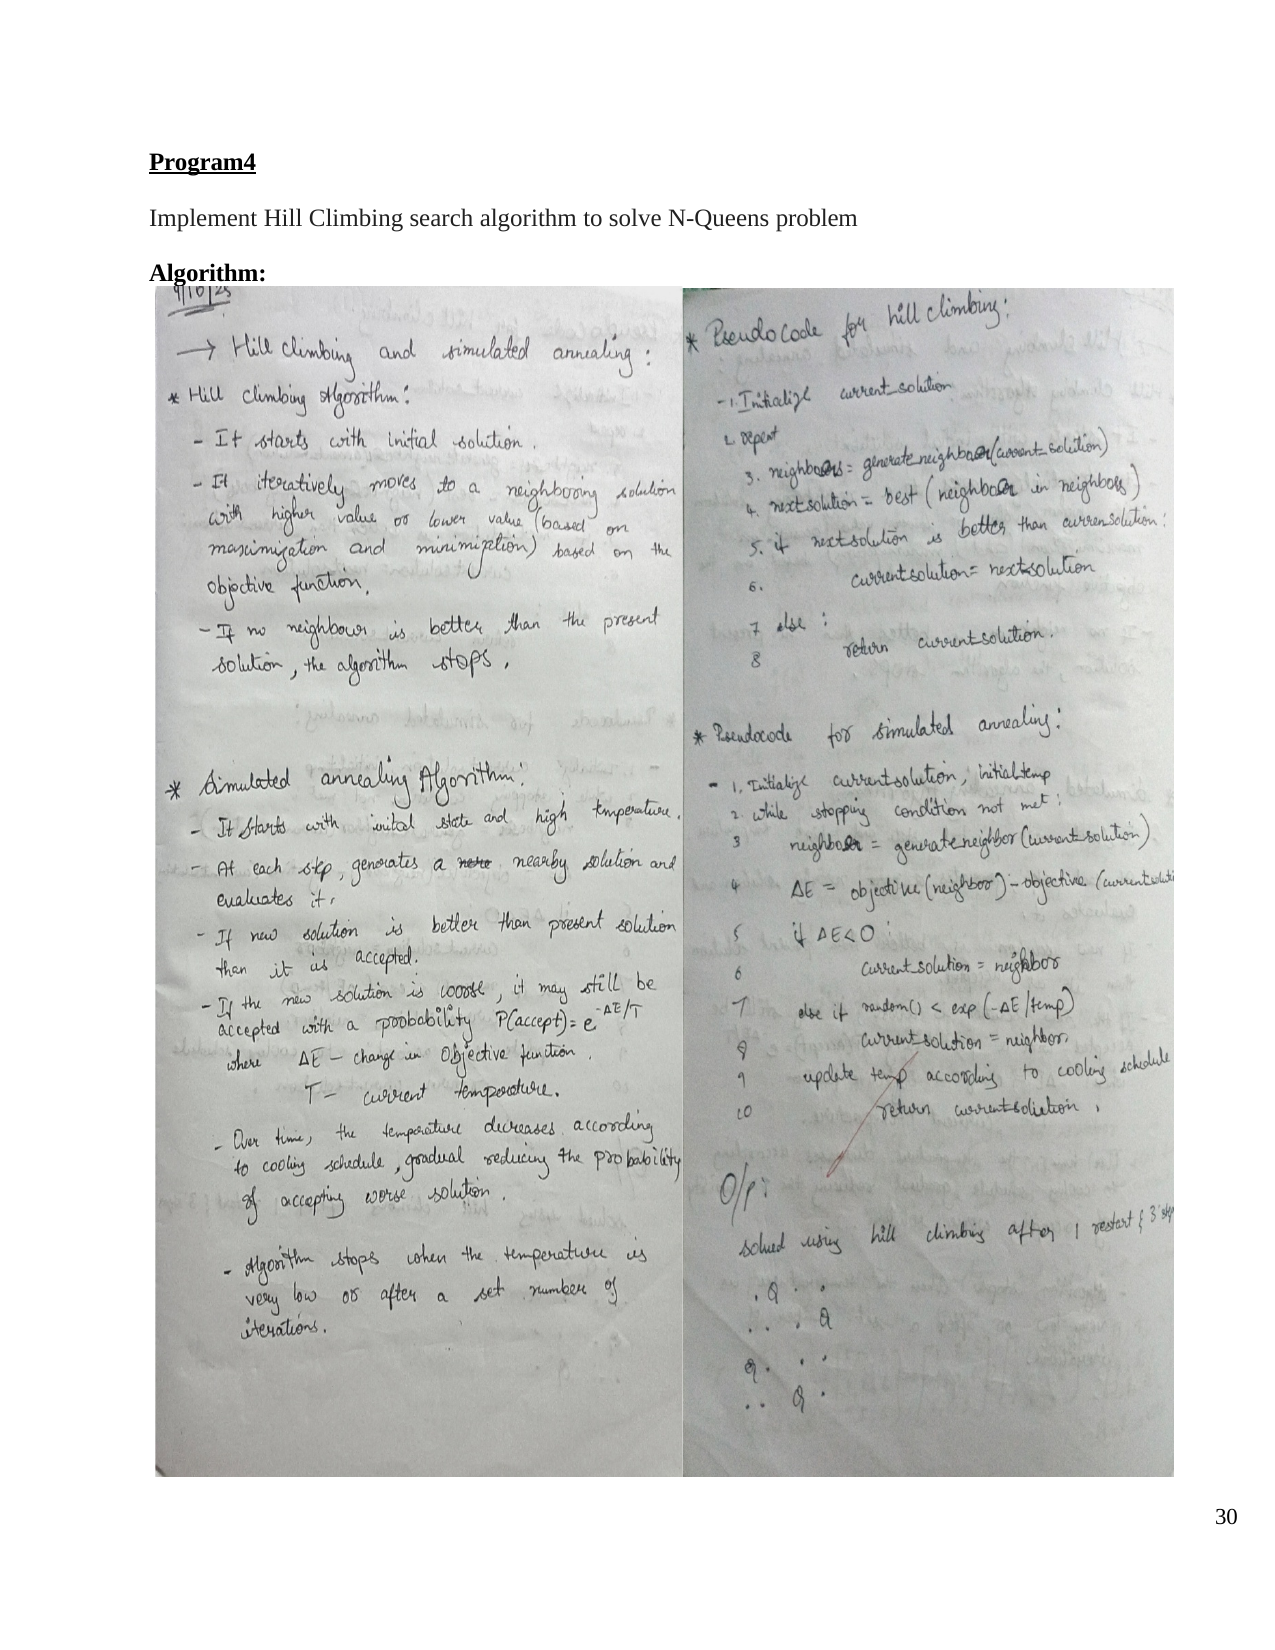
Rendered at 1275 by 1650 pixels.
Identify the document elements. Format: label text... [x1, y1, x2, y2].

picture [155, 286, 1174, 1477]
subtitle Algorithm: [149, 258, 1237, 287]
subtitle Program4 [149, 147, 1237, 176]
text Implement Hill Climbing search algorithm to solve N-Queens problem [149, 203, 1237, 231]
